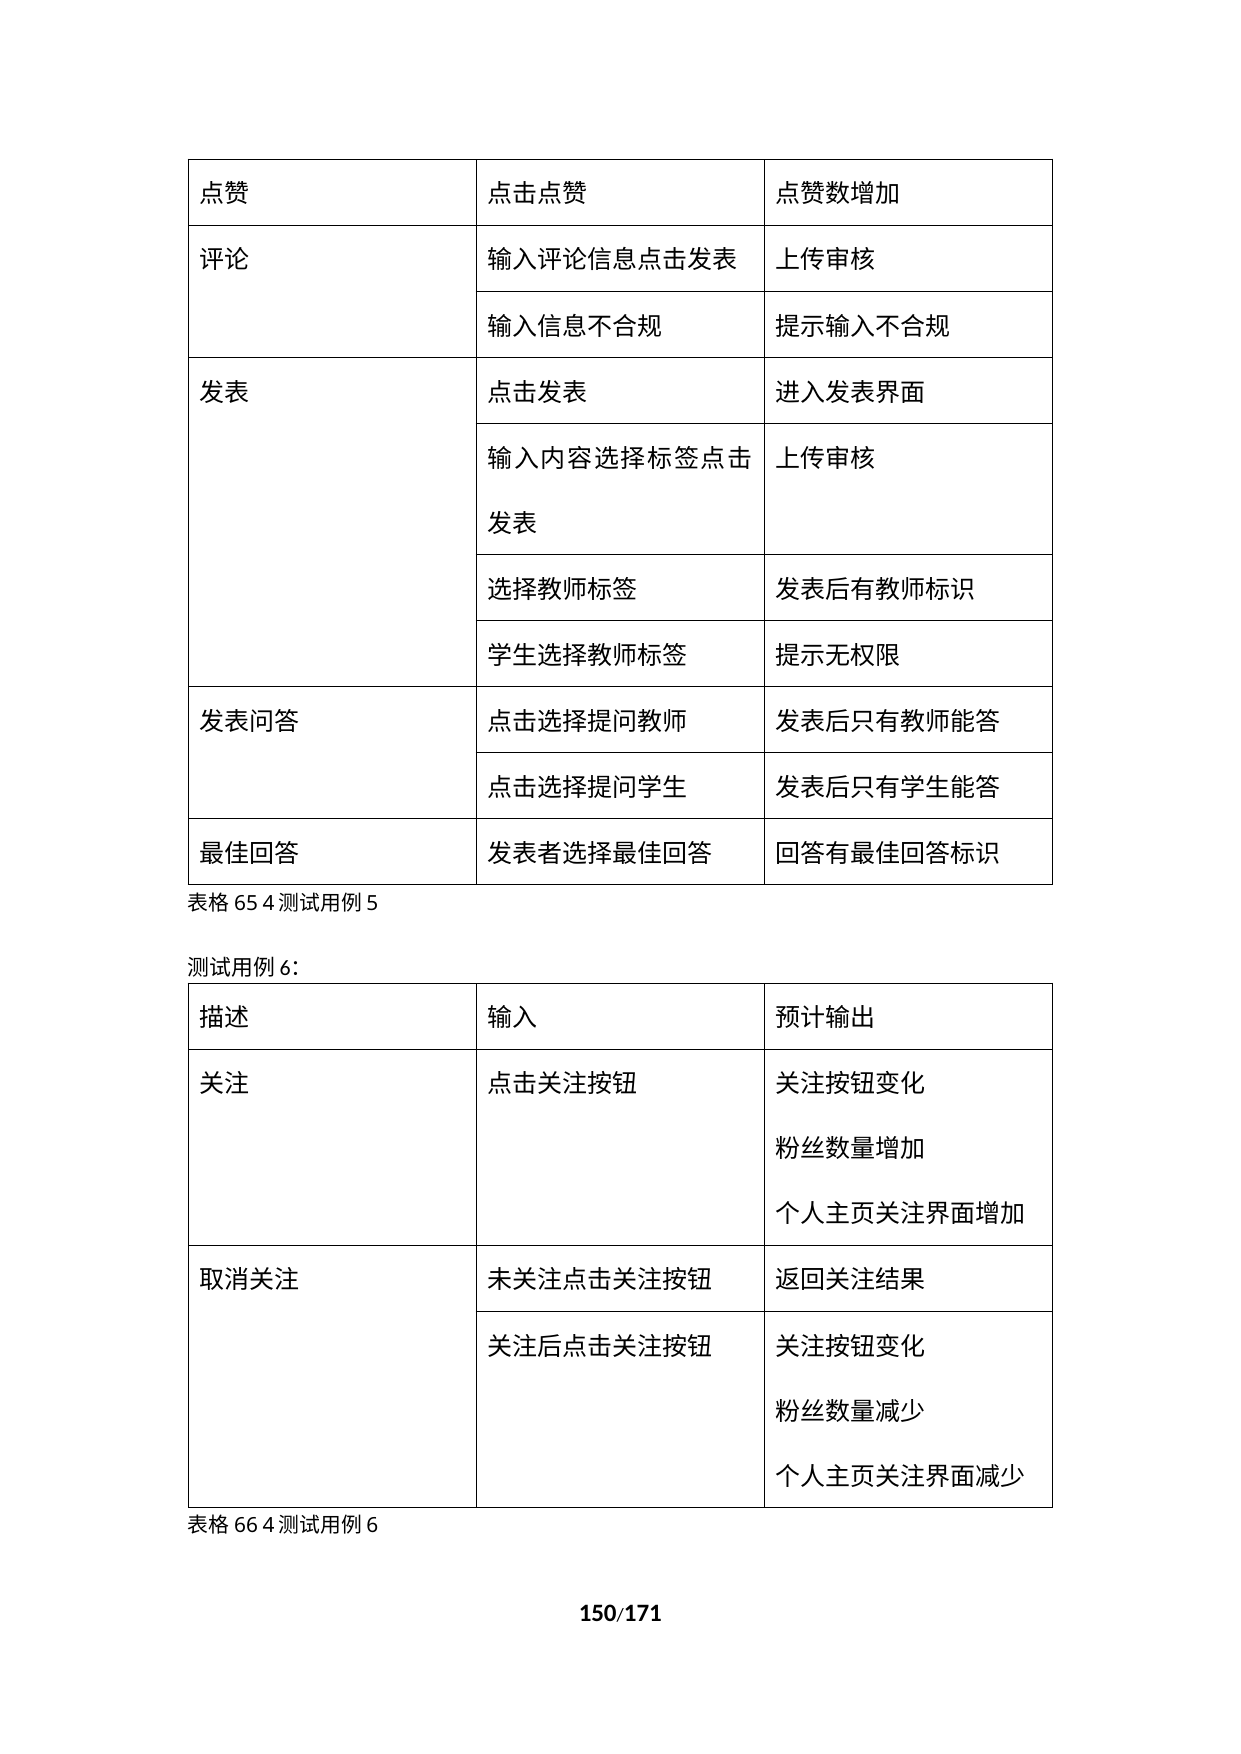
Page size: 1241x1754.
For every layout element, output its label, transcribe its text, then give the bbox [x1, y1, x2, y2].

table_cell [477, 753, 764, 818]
text 测试用例6： [187, 950, 1053, 982]
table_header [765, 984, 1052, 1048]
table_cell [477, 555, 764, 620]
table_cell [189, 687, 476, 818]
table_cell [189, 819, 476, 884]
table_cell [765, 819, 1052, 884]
text 表格 65 4测试用例5 [187, 885, 1053, 917]
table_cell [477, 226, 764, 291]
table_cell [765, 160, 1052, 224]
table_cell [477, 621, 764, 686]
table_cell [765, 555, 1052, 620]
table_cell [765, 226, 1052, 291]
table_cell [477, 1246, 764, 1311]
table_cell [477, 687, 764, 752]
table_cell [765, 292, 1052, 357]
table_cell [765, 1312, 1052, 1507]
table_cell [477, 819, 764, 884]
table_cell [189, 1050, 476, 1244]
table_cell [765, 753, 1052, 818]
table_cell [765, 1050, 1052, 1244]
text 表格 66 4测试用例6 [187, 1508, 1053, 1540]
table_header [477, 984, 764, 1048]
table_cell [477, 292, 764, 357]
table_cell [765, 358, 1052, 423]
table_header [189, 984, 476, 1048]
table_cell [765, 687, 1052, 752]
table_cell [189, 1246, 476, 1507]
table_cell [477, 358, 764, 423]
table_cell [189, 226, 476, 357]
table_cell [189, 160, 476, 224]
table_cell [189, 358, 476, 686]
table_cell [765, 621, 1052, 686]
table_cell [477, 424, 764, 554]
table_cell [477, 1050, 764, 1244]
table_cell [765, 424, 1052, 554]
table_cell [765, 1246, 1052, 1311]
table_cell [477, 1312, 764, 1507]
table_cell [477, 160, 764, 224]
